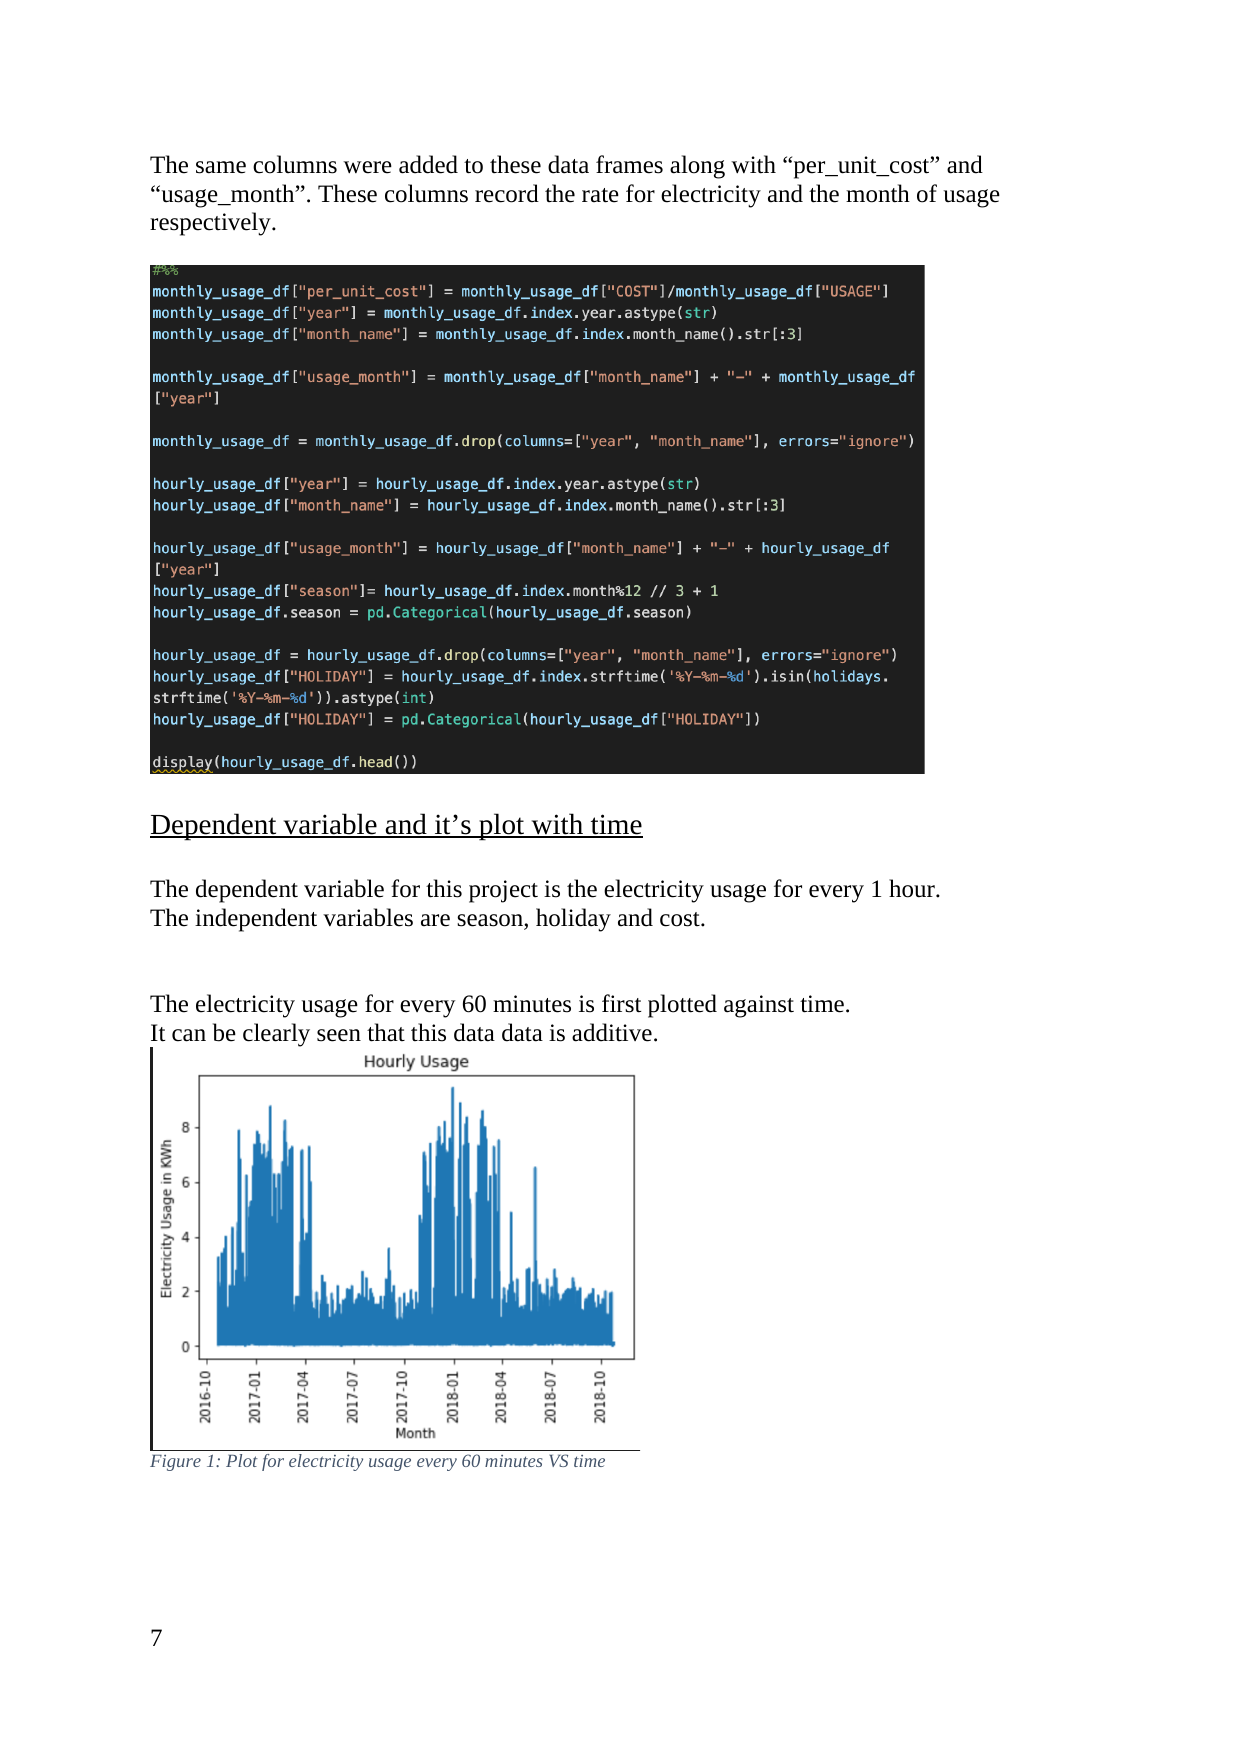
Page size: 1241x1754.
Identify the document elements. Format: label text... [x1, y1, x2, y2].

text The electricity usage for every 60 minutes is first plotted against time. [150, 989, 1090, 1018]
text The independent variables are season, holiday and cost. [150, 903, 1090, 932]
text It can be clearly seen that this data data is additive. [150, 1018, 1090, 1047]
text Dependent variable and it’s plot with time [150, 807, 1090, 841]
picture [150, 1047, 641, 1451]
picture [150, 265, 925, 774]
text Figure 1: Plot for electricity usage every 60 minutes VS time [150, 1450, 1090, 1472]
text The dependent variable for this project is the electricity usage for every 1 hour. [150, 874, 1090, 903]
text The same columns were added to these data frames along with “per_unit_cost” and “usage_month”. These columns record the rate for electricity and the month of usage respectively. [150, 150, 1090, 236]
